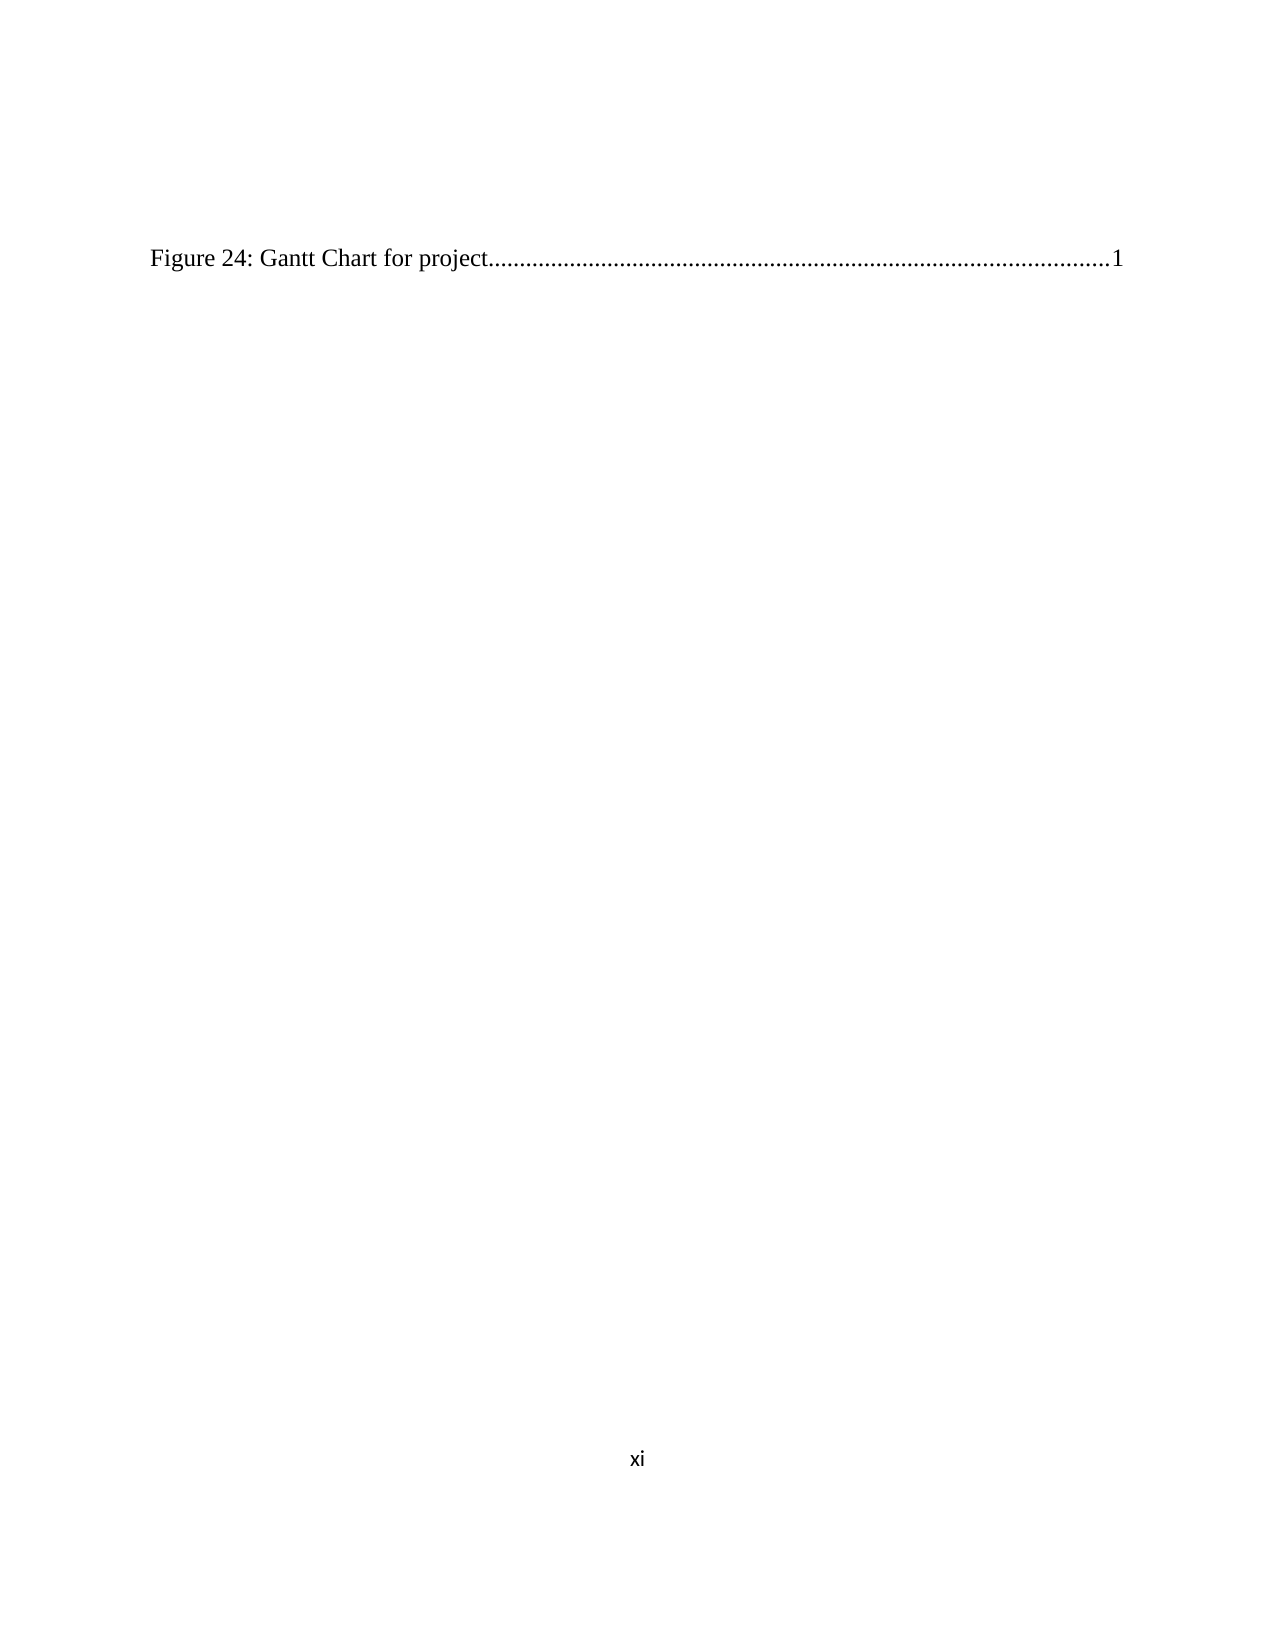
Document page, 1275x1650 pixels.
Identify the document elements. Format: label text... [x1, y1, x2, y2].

text Figure 24: Gantt Chart for project 1 [150, 243, 1125, 272]
